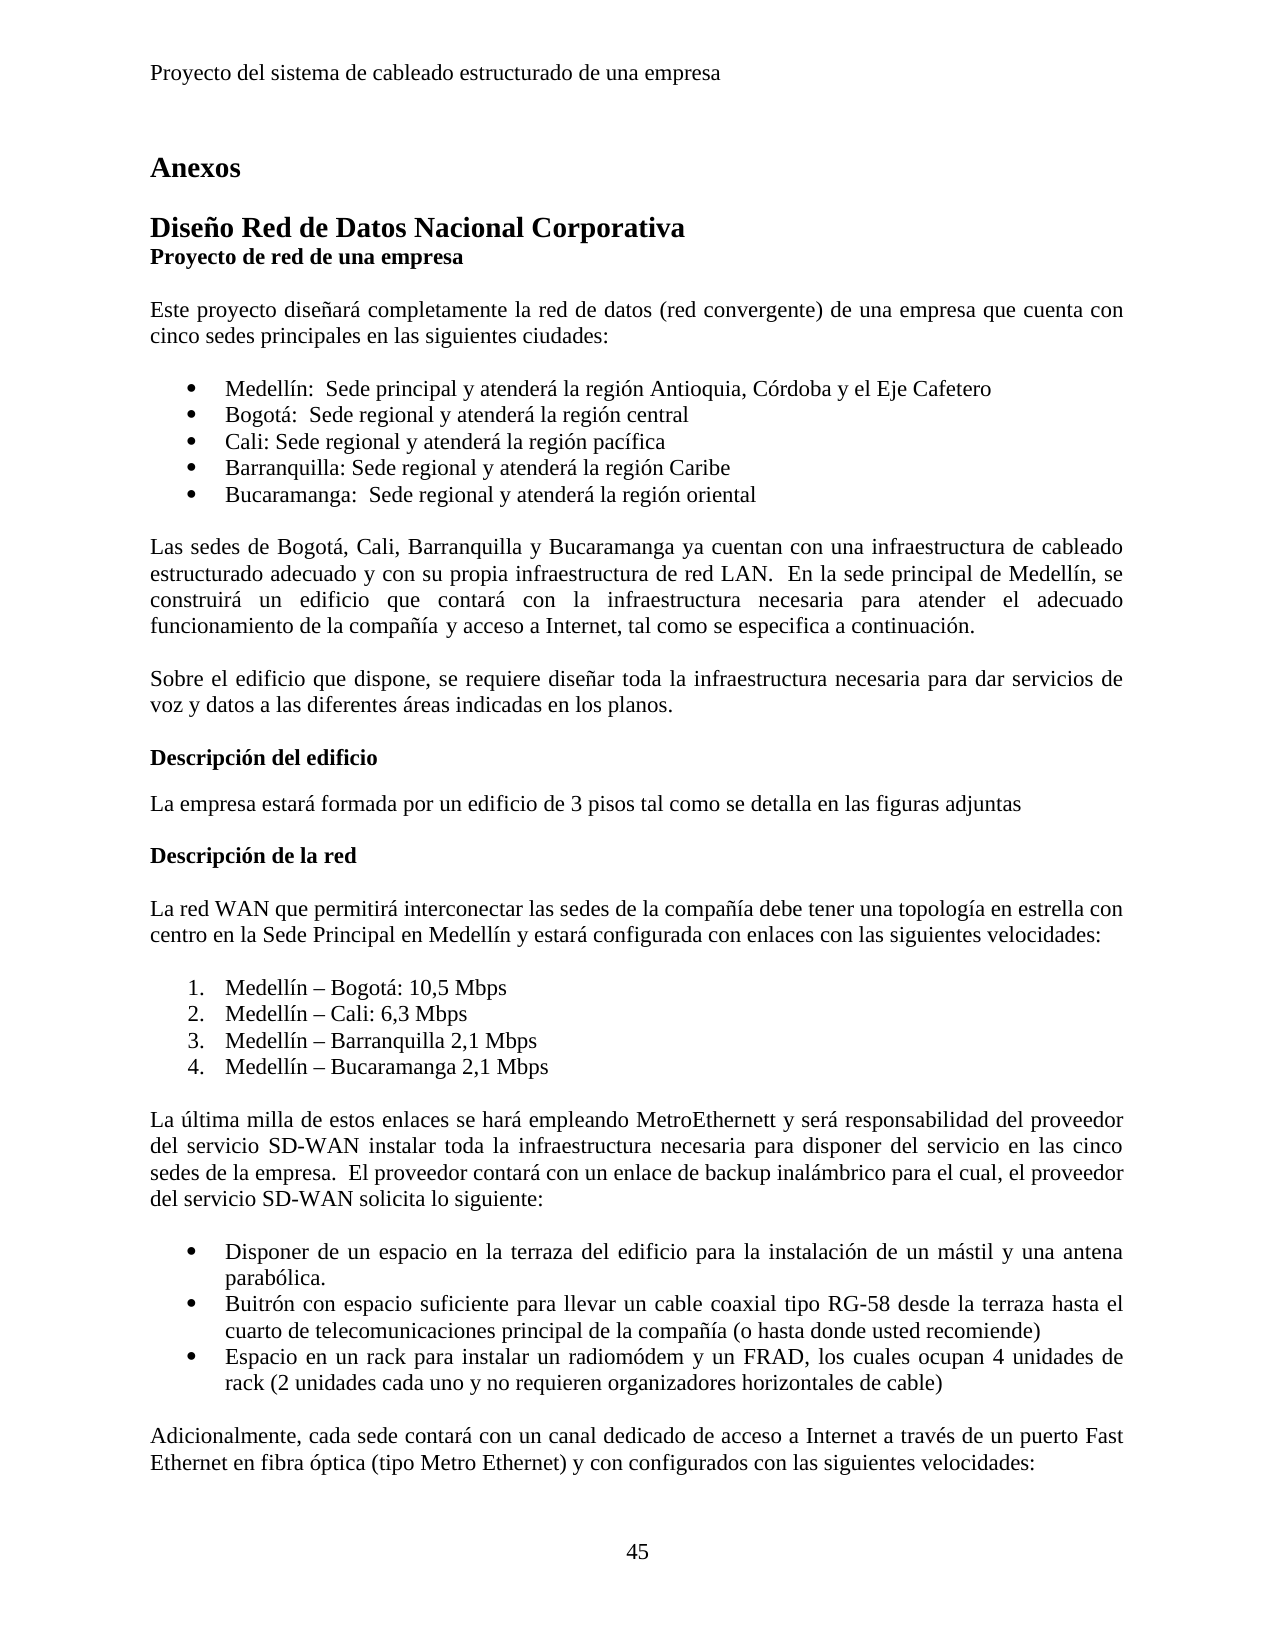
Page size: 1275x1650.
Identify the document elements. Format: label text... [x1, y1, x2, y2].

list Medellín – Bucaramanga 2,1 Mbps [187, 1053, 1125, 1079]
text Las sedes de Bogotá, Cali, Barranquilla y Bucaramanga ya cuentan con una infraestructura de cableado estructurado adecuado y con su propia infraestructura de red LAN. En la sede principal de Medellín, se construirá un edificio que contará con la infraestructura necesaria para atender el adecuado funcionamiento de la compañía y acceso a Internet, tal como se especifica a continuación. [150, 533, 1125, 639]
list Bogotá: Sede regional y atenderá la región central [187, 402, 1125, 428]
text La última milla de estos enlaces se hará empleando MetroEthernett y será responsabilidad del proveedor del servicio SD-WAN instalar toda la infraestructura necesaria para disponer del servicio en las cinco sedes de la empresa. El proveedor contará con un enlace de backup inalámbrico para el cual, el proveedor del servicio SD-WAN solicita lo siguiente: [150, 1106, 1125, 1211]
list Medellín – Cali: 6,3 Mbps [187, 1001, 1125, 1027]
list Medellín – Barranquilla 2,1 Mbps [187, 1027, 1125, 1053]
text La red WAN que permitirá interconectar las sedes de la compañía debe tener una topología en estrella con centro en la Sede Principal en Medellín y estará configurada con enlaces con las siguientes velocidades: [150, 895, 1125, 948]
list Espacio en un rack para instalar un radiomódem y un FRAD, los cuales ocupan 4 unidades de rack (2 unidades cada uno y no requieren organizadores horizontales de cable) [187, 1343, 1125, 1396]
list Medellín: Sede principal y atenderá la región Antioquia, Córdoba y el Eje Cafetero [187, 375, 1125, 402]
list Cali: Sede regional y atenderá la región pacífica [187, 428, 1125, 454]
text Diseño Red de Datos Nacional Corporativa [150, 210, 1125, 243]
list Medellín – Bogotá: 10,5 Mbps [187, 974, 1125, 1001]
text Sobre el edificio que dispone, se requiere diseñar toda la infraestructura necesaria para dar servicios de voz y datos a las diferentes áreas indicadas en los planos. [150, 665, 1125, 718]
text Descripción del edificio [150, 744, 1125, 771]
text Descripción de la red [150, 842, 1125, 869]
text Adicionalmente, cada sede contará con un canal dedicado de acceso a Internet a través de un puerto Fast Ethernet en fibra óptica (tipo Metro Ethernet) y con configurados con las siguientes velocidades: [150, 1422, 1125, 1475]
text Este proyecto diseñará completamente la red de datos (red convergente) de una empresa que cuenta con cinco sedes principales en las siguientes ciudades: [150, 296, 1125, 349]
list Disponer de un espacio en la terraza del edificio para la instalación de un mástil y una antena parabólica. [187, 1238, 1125, 1290]
text Proyecto de red de una empresa [150, 243, 1125, 270]
list Bucaramanga: Sede regional y atenderá la región oriental [187, 481, 1125, 507]
text La empresa estará formada por un edificio de 3 pisos tal como se detalla en las figuras adjuntas [150, 790, 1125, 816]
list Barranquilla: Sede regional y atenderá la región Caribe [187, 454, 1125, 481]
list Buitrón con espacio suficiente para llevar un cable coaxial tipo RG-58 desde la terraza hasta el cuarto de telecomunicaciones principal de la compañía (o hasta donde usted recomiende) [187, 1290, 1125, 1343]
text Anexos [150, 150, 1125, 183]
